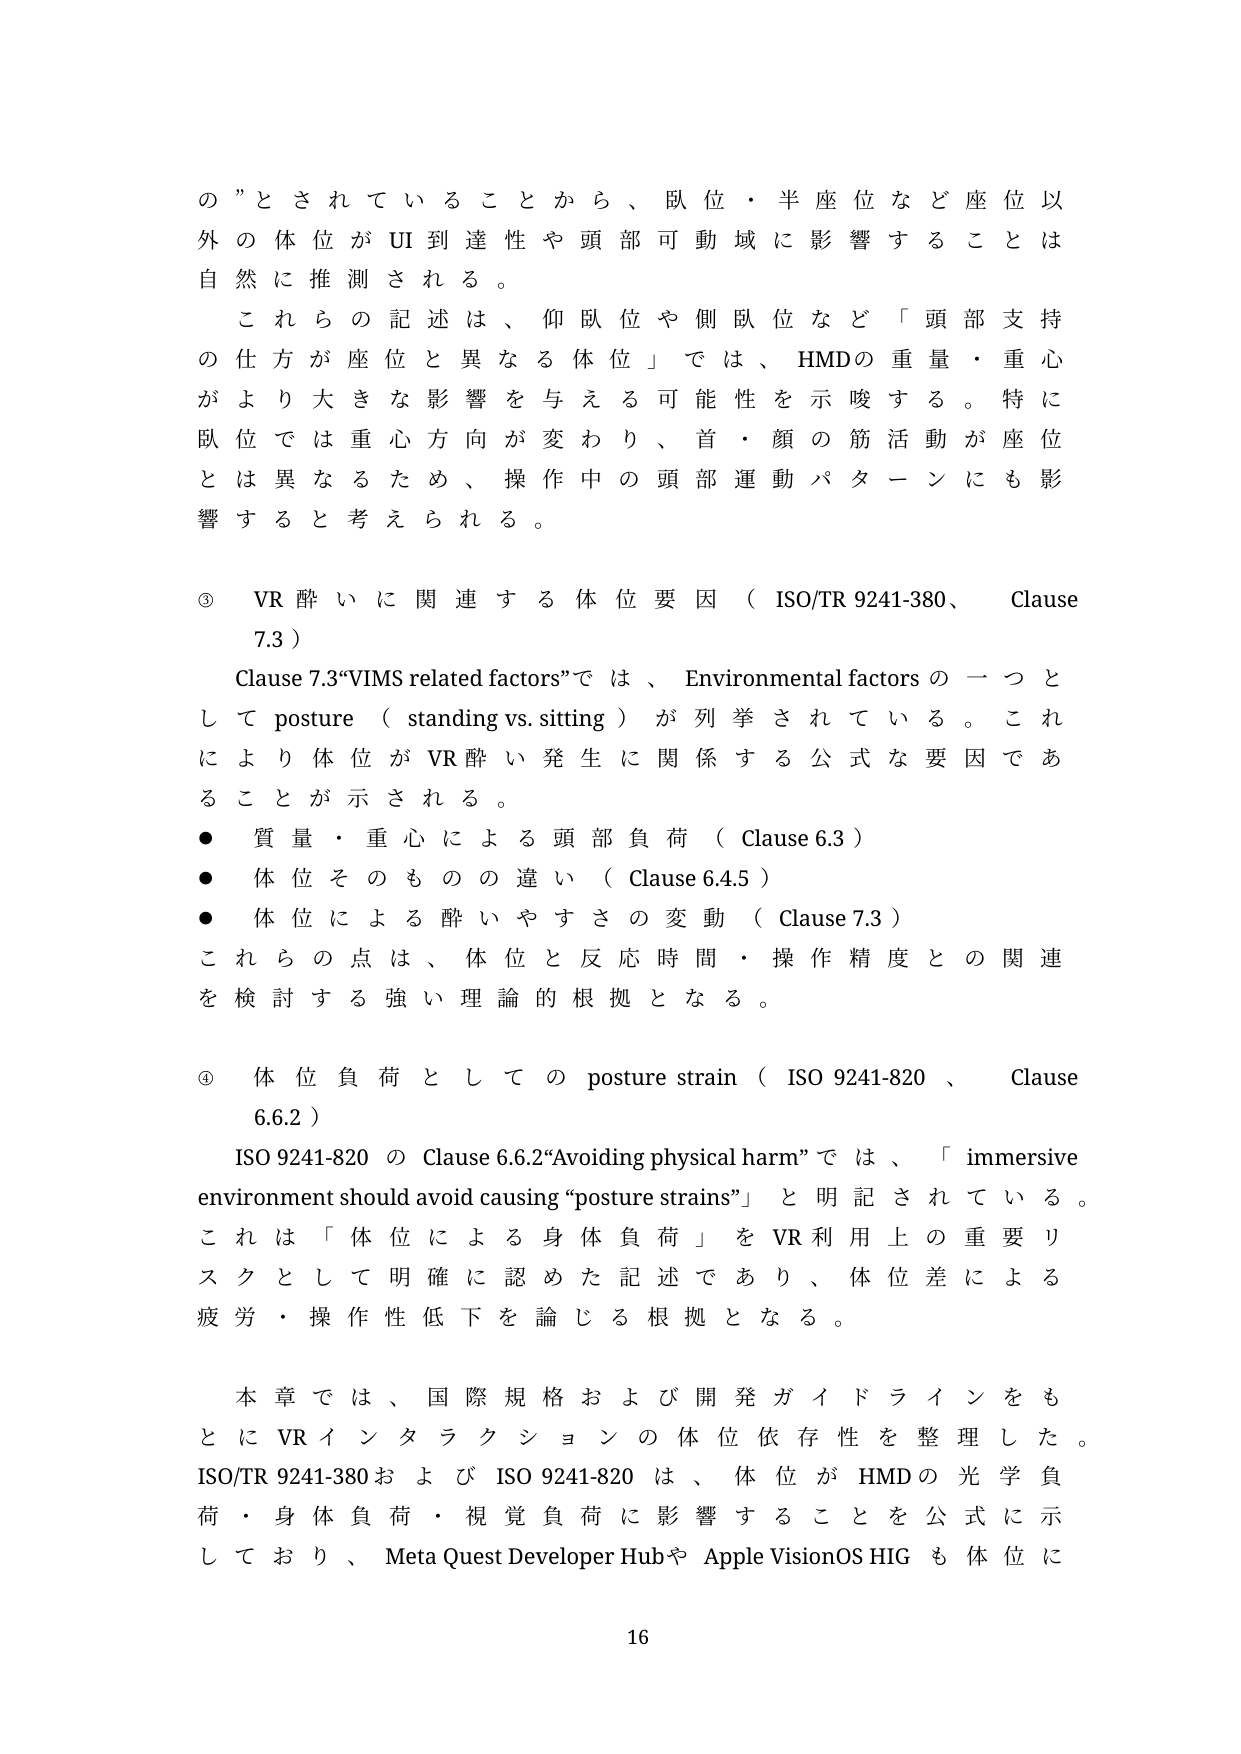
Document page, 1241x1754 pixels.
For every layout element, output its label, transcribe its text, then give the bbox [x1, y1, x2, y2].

list 質量・重心による頭部負荷（Clause 6.3） [197, 817, 1078, 857]
list 体位による酔いやすさの変動（Clause 7.3） [197, 897, 1078, 937]
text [197, 179, 1078, 298]
list 体位そのものの違い（Clause 6.4.5） [197, 857, 1078, 897]
list 体位負荷としてのposture strain（ISO 9241-820、 Clause 6.6.2） [197, 1056, 1078, 1136]
text Clause 7.3“VIMS related factors”では、Environmental factorsの一つとしてposture（standing vs. sitting）が列挙されている。これにより体位がVR酔い発生に関係する公式な要因であることが示される。 [197, 657, 1078, 817]
text これらの記述は、仰臥位や側臥位など「頭部支持の仕方が座位と異なる体位」では、HMDの重量・重心がより大きな影響を与える可能性を示唆する。特に臥位では重心方向が変わり、首・顔の筋活動が座位とは異なるため、操作中の頭部運動パターンにも影響すると考えられる。 [197, 298, 1078, 538]
text これらの点は、体位と反応時間・操作精度との関連を検討する強い理論的根拠となる。 [197, 937, 1078, 1017]
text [197, 1376, 1078, 1575]
text ISO 9241-820のClause 6.6.2“Avoiding physical harm” では、「immersive environment should avoid causing “posture strains”」と明記されている。これは「体位による身体負荷」をVR利用上の重要リスクとして明確に認めた記述であり、体位差による疲労・操作性低下を論じる根拠となる。 [197, 1136, 1078, 1336]
list VR 酔いに関連する体位要因（ISO/TR 9241-380、 Clause 7.3） [197, 578, 1078, 657]
